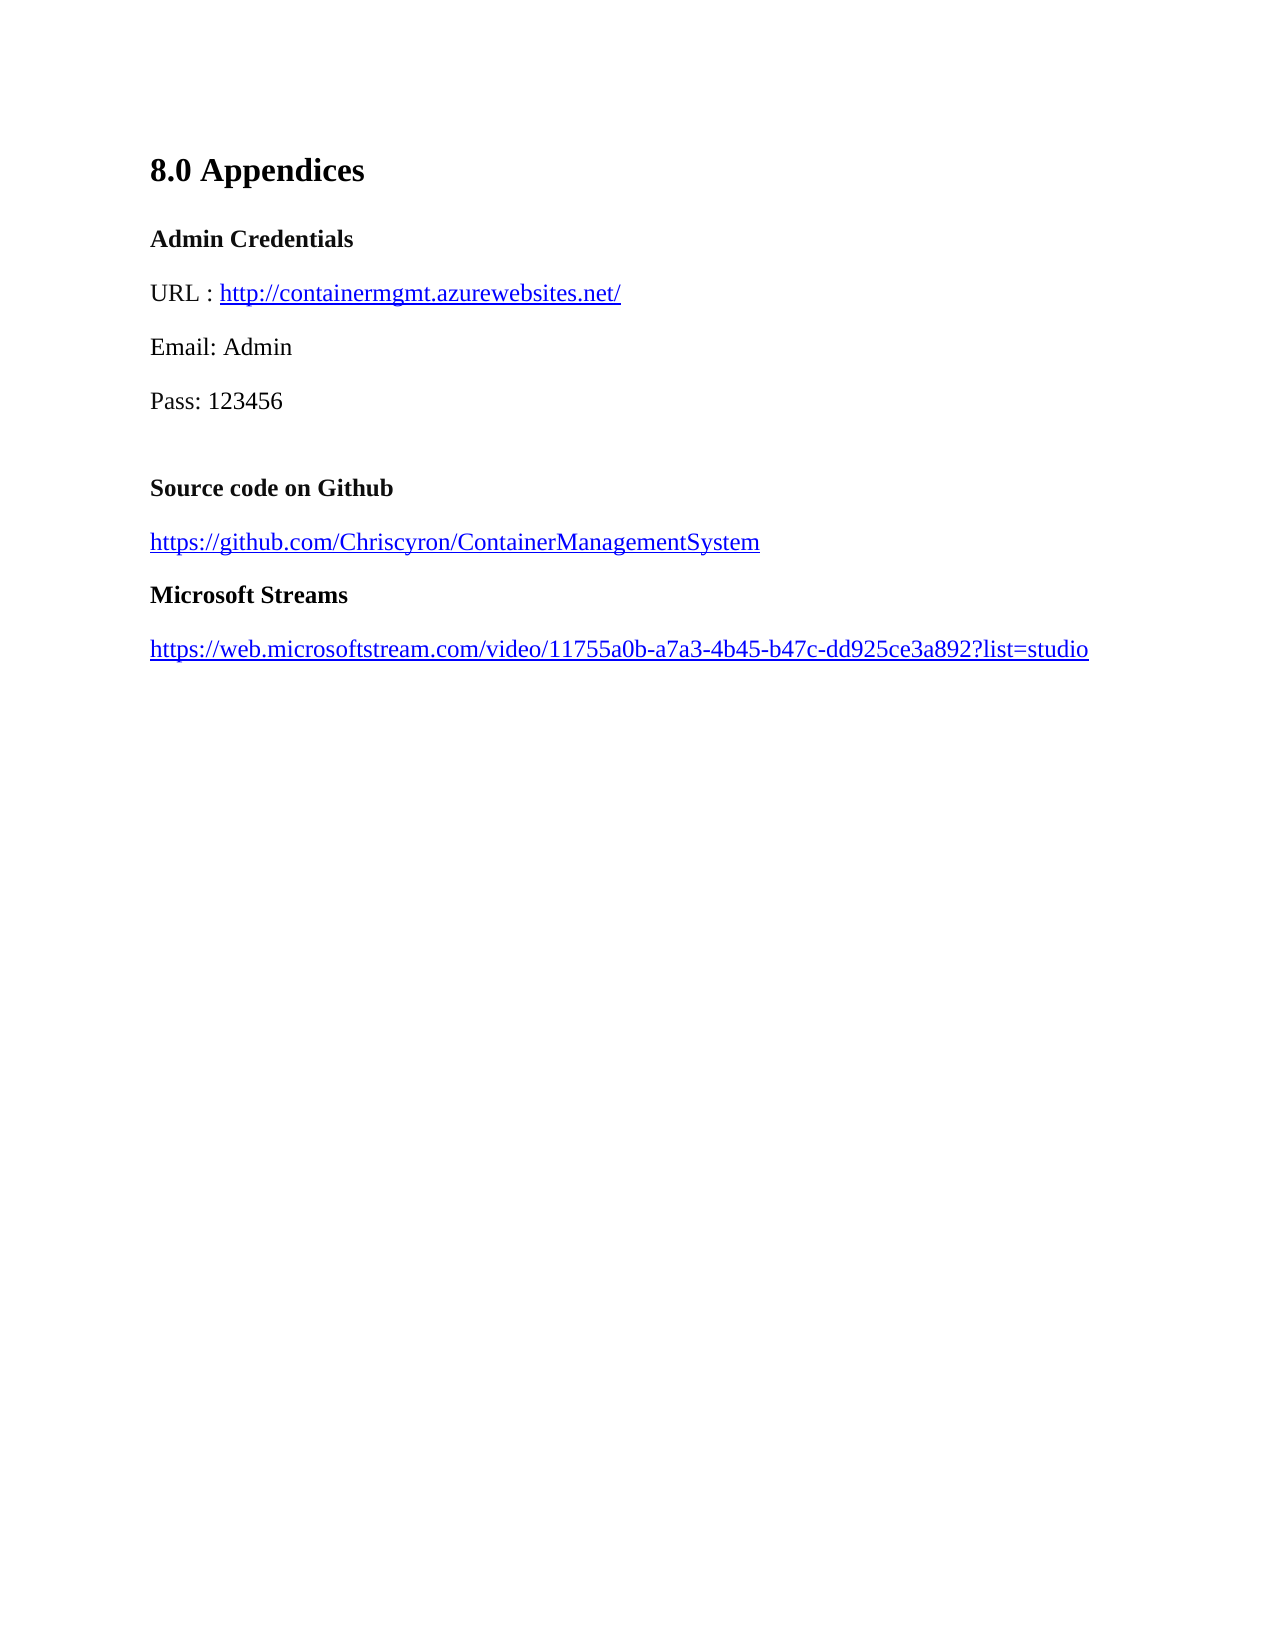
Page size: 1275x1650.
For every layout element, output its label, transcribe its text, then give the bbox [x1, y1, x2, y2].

text URL : http://containermgmt.azurewebsites.net/ [150, 278, 1125, 307]
text https://github.com/Chriscyron/ContainerManagementSystem [150, 527, 1125, 555]
text Admin Credentials [150, 191, 1125, 253]
text Microsoft Streams [150, 581, 1125, 609]
text Email: Admin [150, 332, 1125, 361]
subtitle 8.0 Appendices [150, 150, 1125, 188]
text Source code on Github [150, 440, 1125, 502]
text https://web.microsoftstream.com/video/11755a0b-a7a3-4b45-b47c-dd925ce3a892?list=studio [150, 634, 1125, 663]
text Pass: 123456 [150, 386, 1125, 415]
